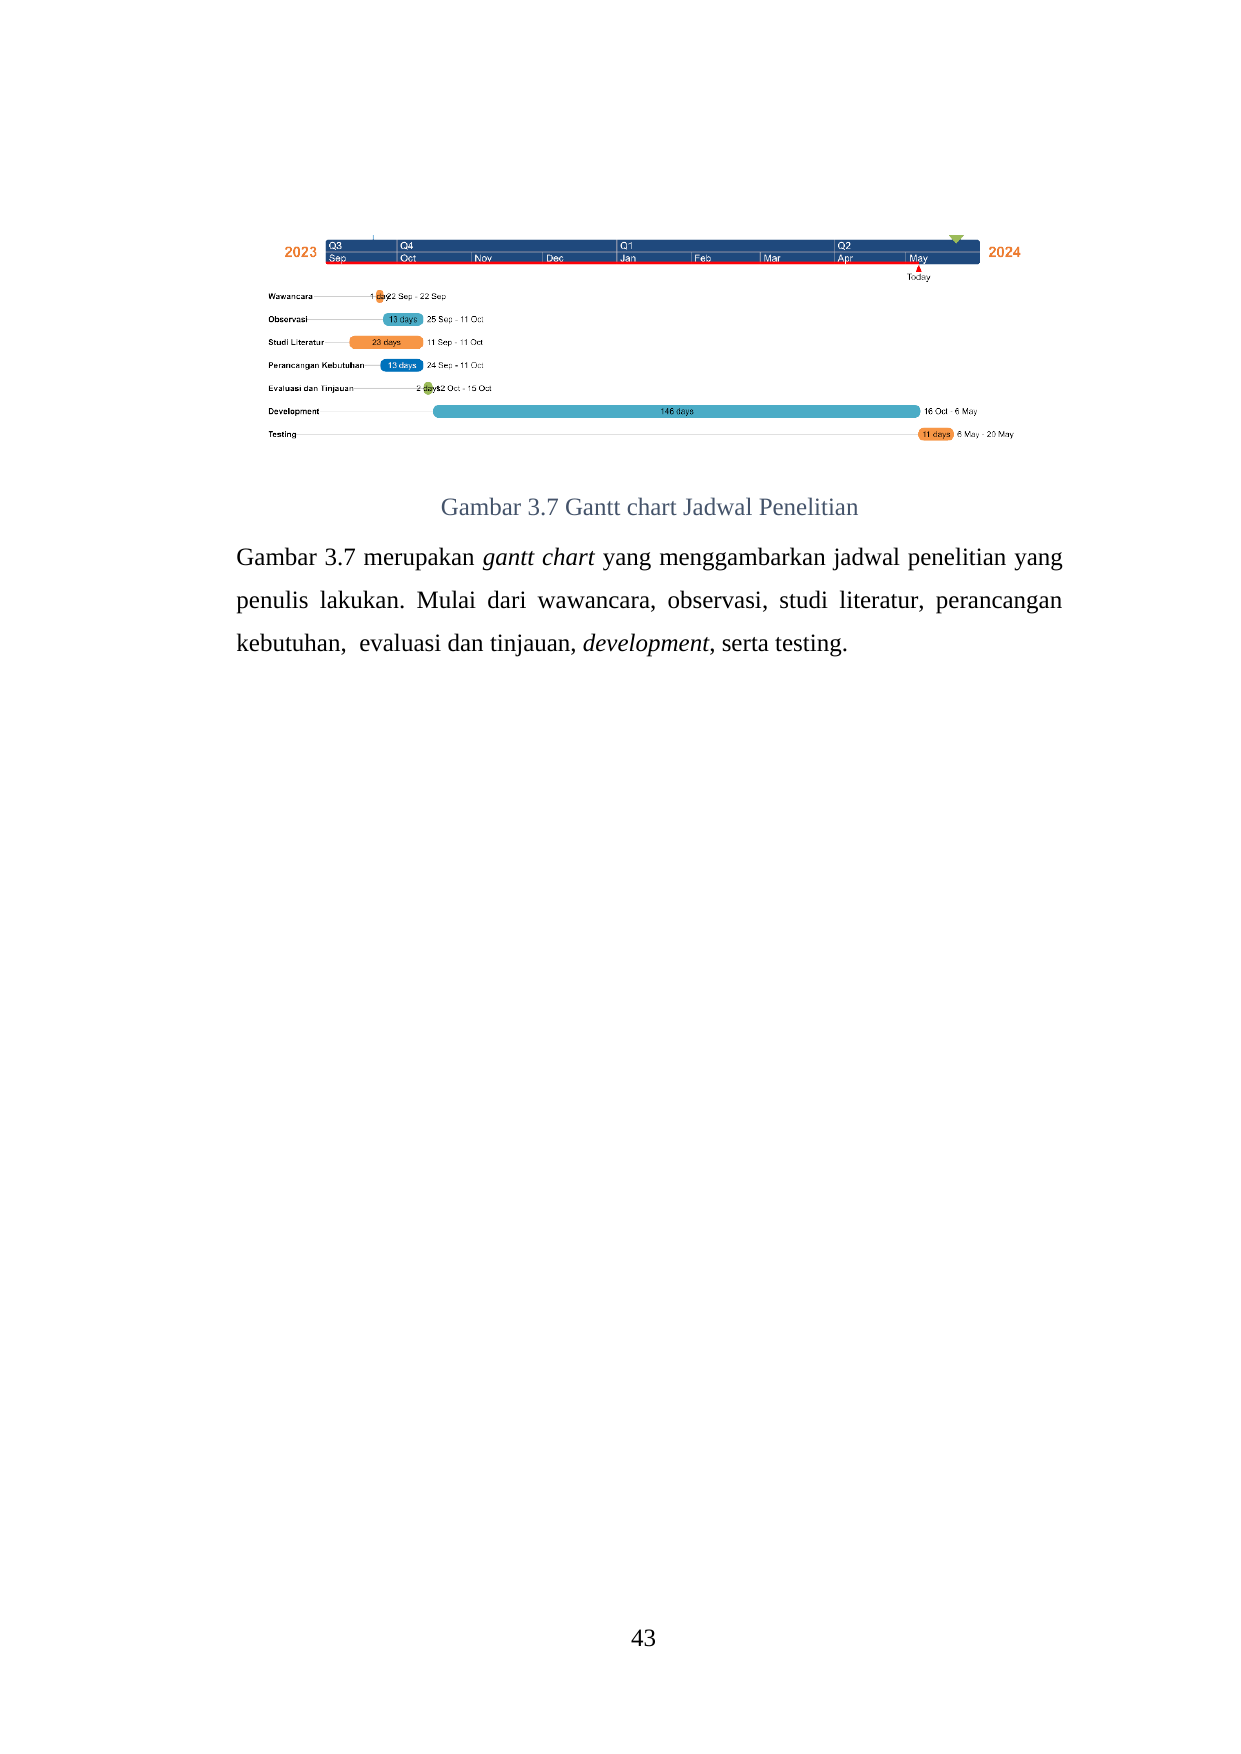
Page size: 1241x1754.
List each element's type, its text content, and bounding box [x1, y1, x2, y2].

picture [268, 235, 1021, 441]
text Gambar 3.7 Gantt chart Jadwal Penelitian [441, 492, 1240, 521]
text Gambar 3.7 merupakan gantt chart yang menggambarkan jadwal penelitian yang penulis lakukan. Mulai dari wawancara, observasi, studi literatur, perancangan kebutuhan, evaluasi dan tinjauan, development, serta testing. [236, 542, 1063, 657]
